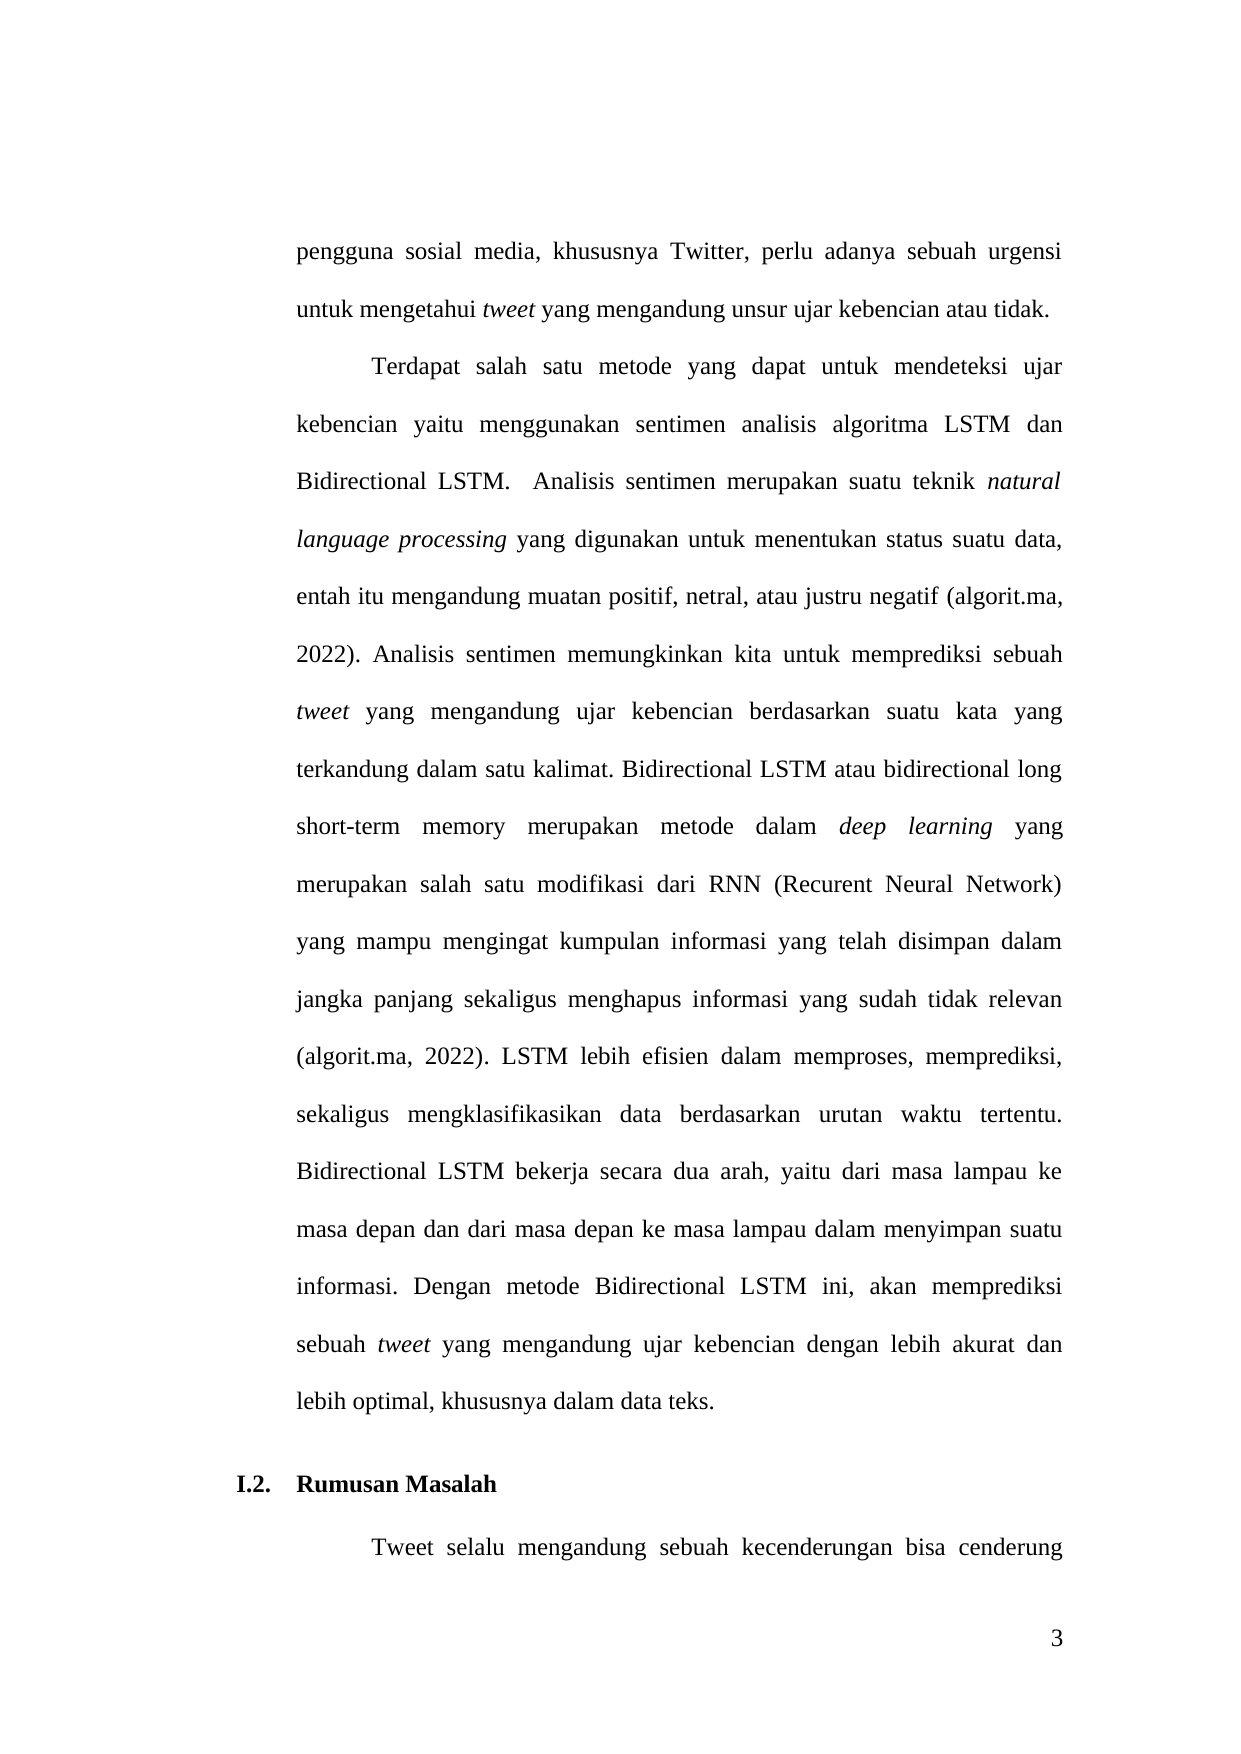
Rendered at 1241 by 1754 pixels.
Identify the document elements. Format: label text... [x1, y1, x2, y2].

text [296, 1532, 1063, 1561]
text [296, 236, 1063, 322]
subtitle Rumusan Masalah [236, 1469, 1063, 1497]
text Terdapat salah satu metode yang dapat untuk mendeteksi ujar kebencian yaitu menggunakan sentimen analisis algoritma LSTM dan Bidirectional LSTM. Analisis sentimen merupakan suatu teknik natural language processing yang digunakan untuk menentukan status suatu data, entah itu mengandung muatan positif, netral, atau justru negatif . Analisis sentimen memungkinkan kita untuk memprediksi sebuah tweet yang mengandung ujar kebencian berdasarkan suatu kata yang terkandung dalam satu kalimat. Bidirectional LSTM atau bidirectional long short-term memory merupakan metode dalam deep learning yang merupakan salah satu modifikasi dari RNN (Recurent Neural Network) yang mampu mengingat kumpulan informasi yang telah disimpan dalam jangka panjang sekaligus menghapus informasi yang sudah tidak relevan . LSTM lebih efisien dalam memproses, memprediksi, sekaligus mengklasifikasikan data berdasarkan urutan waktu tertentu. Bidirectional LSTM bekerja secara dua arah, yaitu dari masa lampau ke masa depan dan dari masa depan ke masa lampau dalam menyimpan suatu informasi. Dengan metode Bidirectional LSTM ini, akan memprediksi sebuah tweet yang mengandung ujar kebencian dengan lebih akurat dan lebih optimal, khususnya dalam data teks. [296, 351, 1063, 1415]
